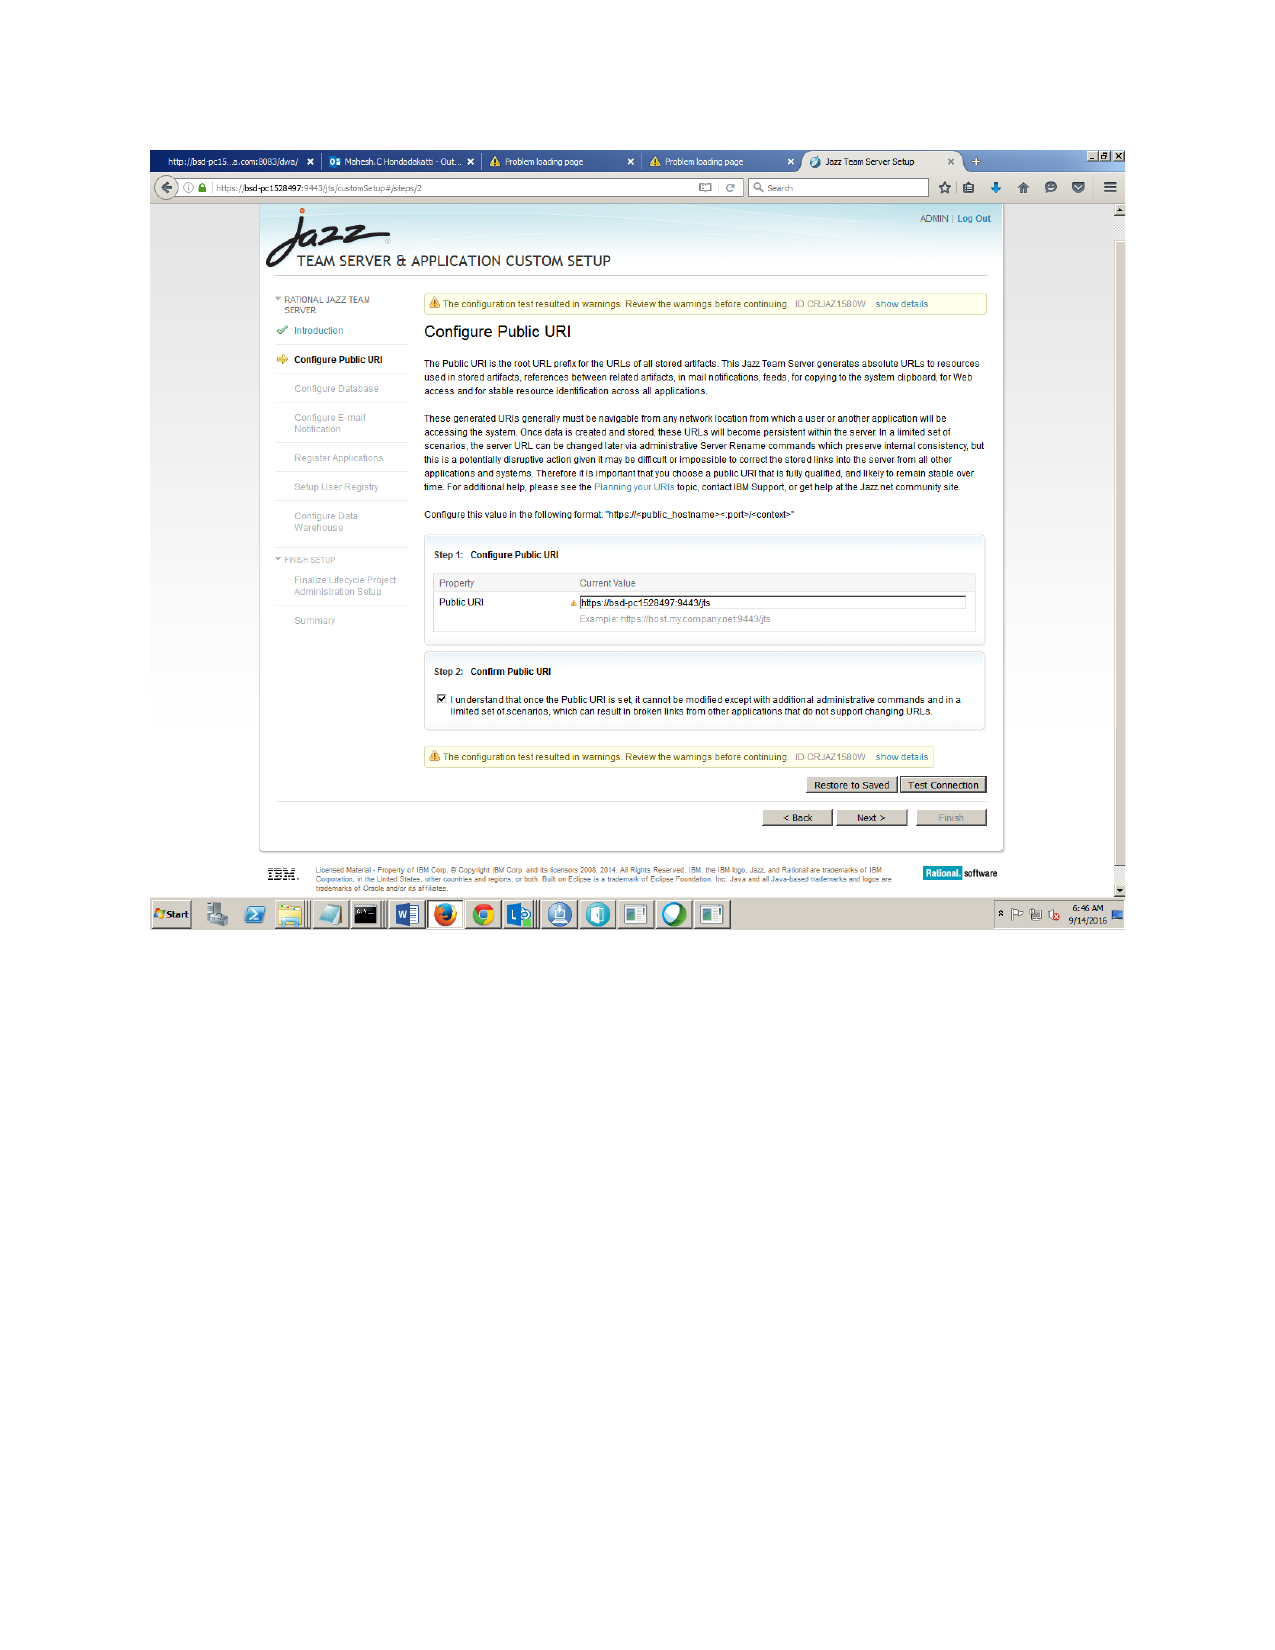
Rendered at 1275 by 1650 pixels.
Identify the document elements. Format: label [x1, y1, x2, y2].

picture [150, 150, 1125, 930]
